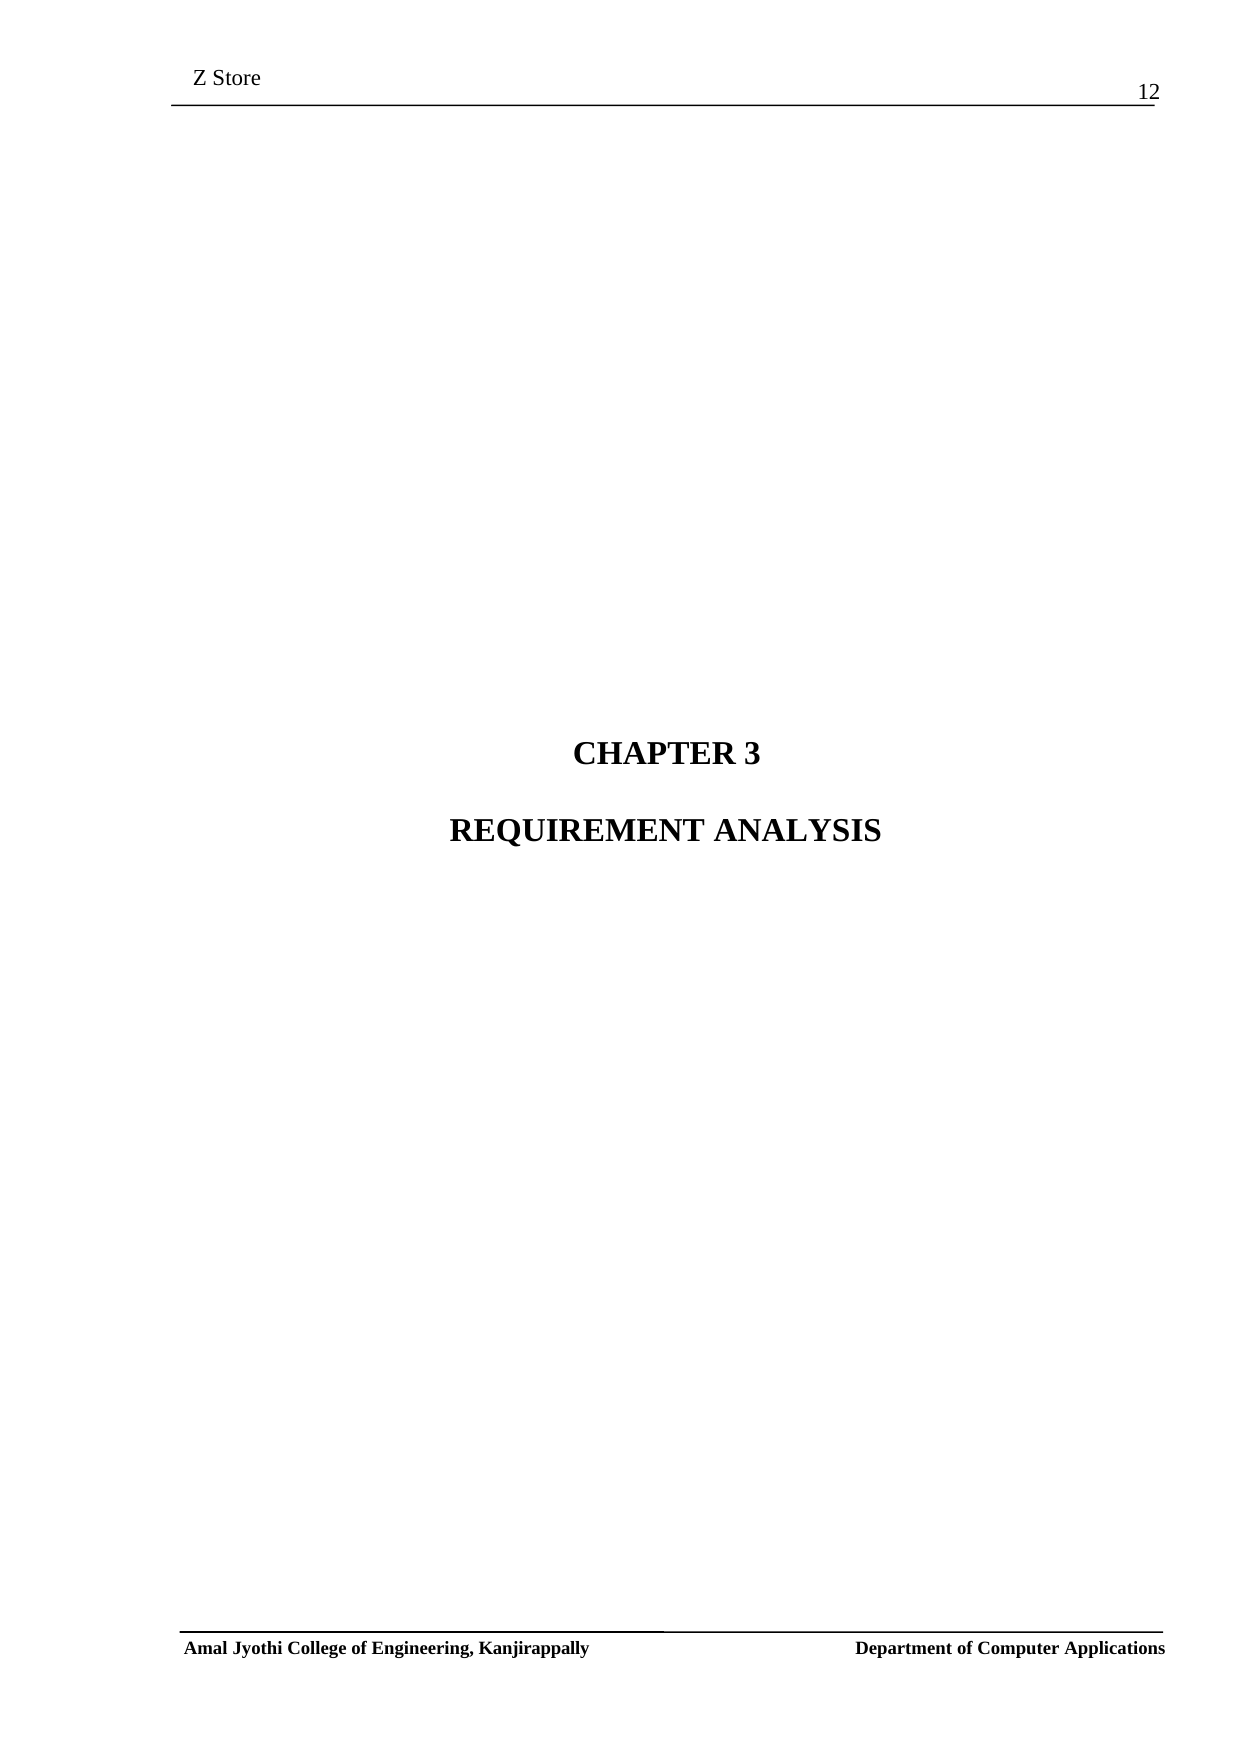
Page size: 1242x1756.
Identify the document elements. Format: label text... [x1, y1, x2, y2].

subtitle REQUIREMENT ANALYSIS [178, 810, 1153, 848]
subtitle CHAPTER 3 [178, 733, 1155, 771]
